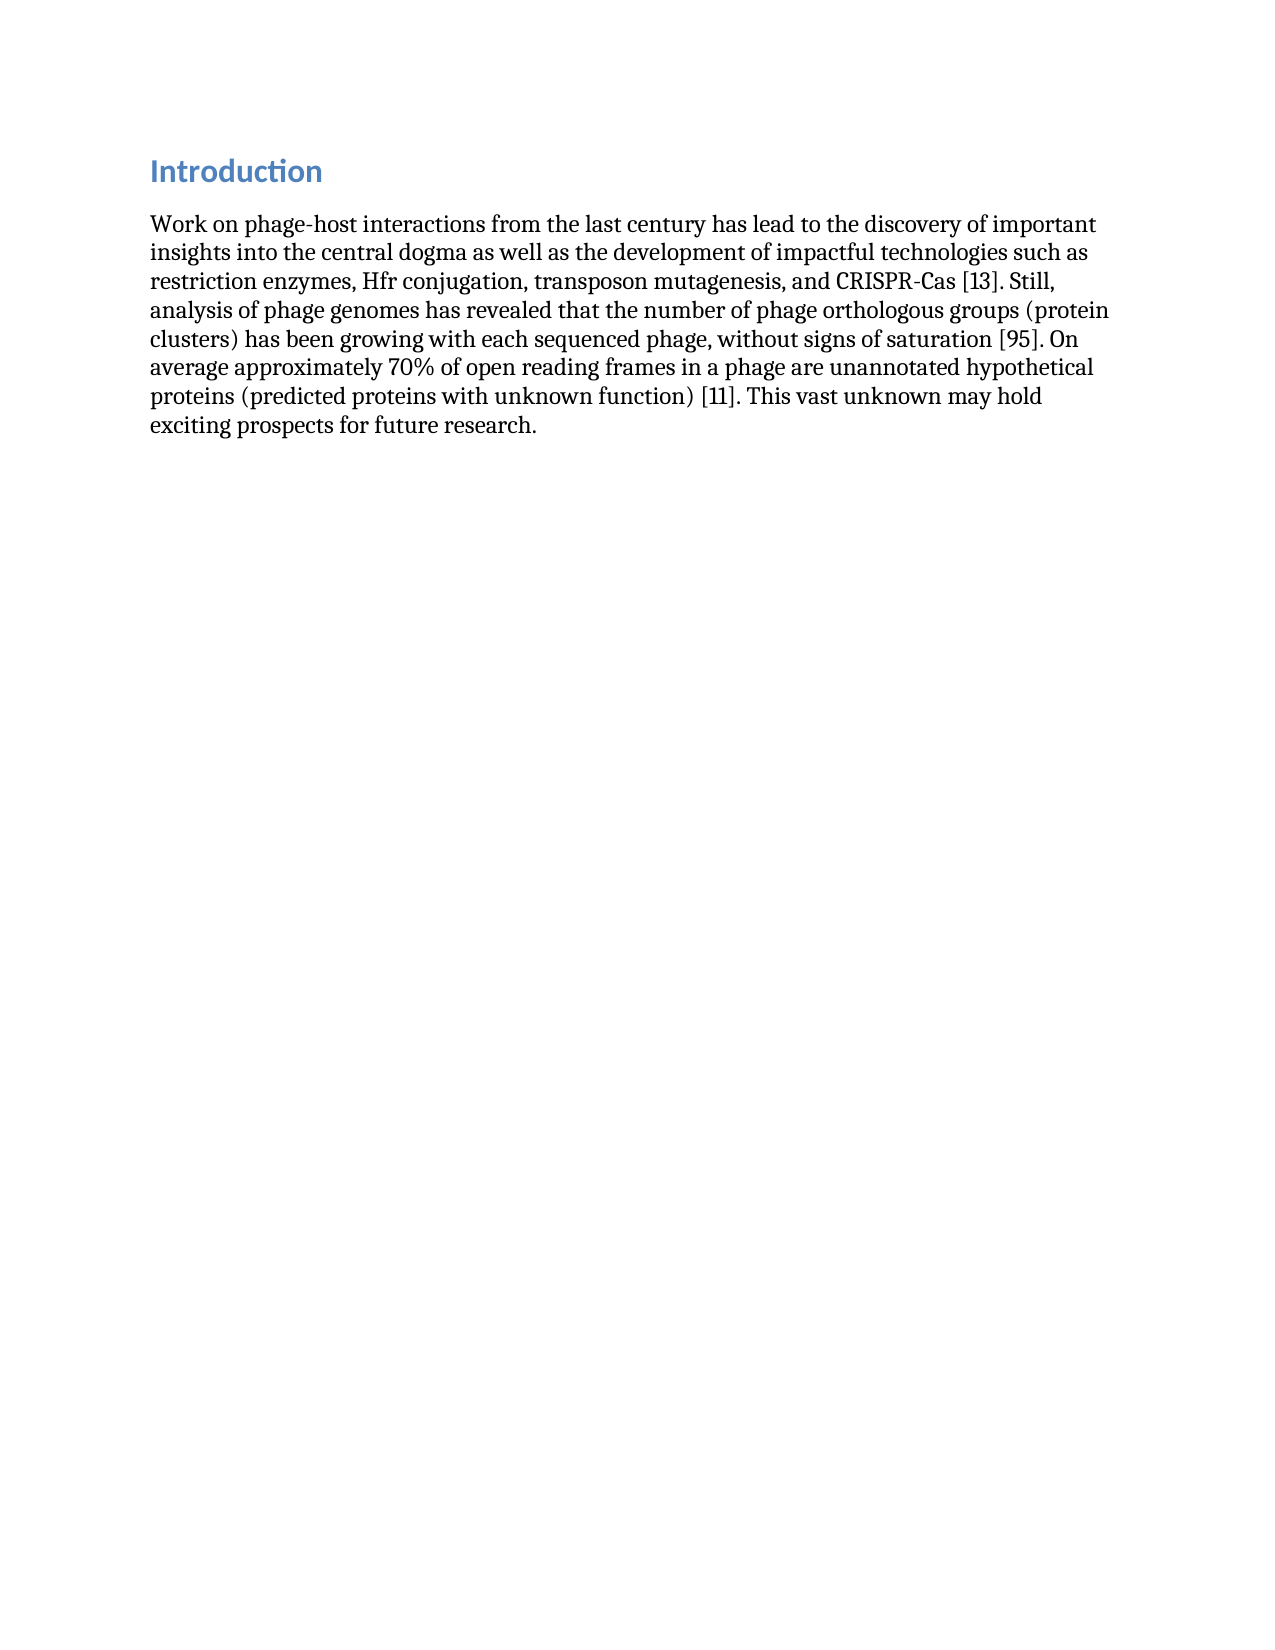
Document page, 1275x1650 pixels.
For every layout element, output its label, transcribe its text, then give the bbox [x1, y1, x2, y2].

subtitle Introduction [150, 150, 1125, 191]
text Work on phage-host interactions from the last century has lead to the discovery of important insights into the central dogma as well as the development of impactful technologies such as restriction enzymes, Hfr conjugation, transposon mutagenesis, and CRISPR-Cas [13]. Still, analysis of phage genomes has revealed that the number of phage orthologous groups (protein clusters) has been growing with each sequenced phage, without signs of saturation [95]. On average approximately 70% of open reading frames in a phage are unannotated hypothetical proteins (predicted proteins with unknown function) [11]. This vast unknown may hold exciting prospects for future research. [150, 209, 1125, 439]
